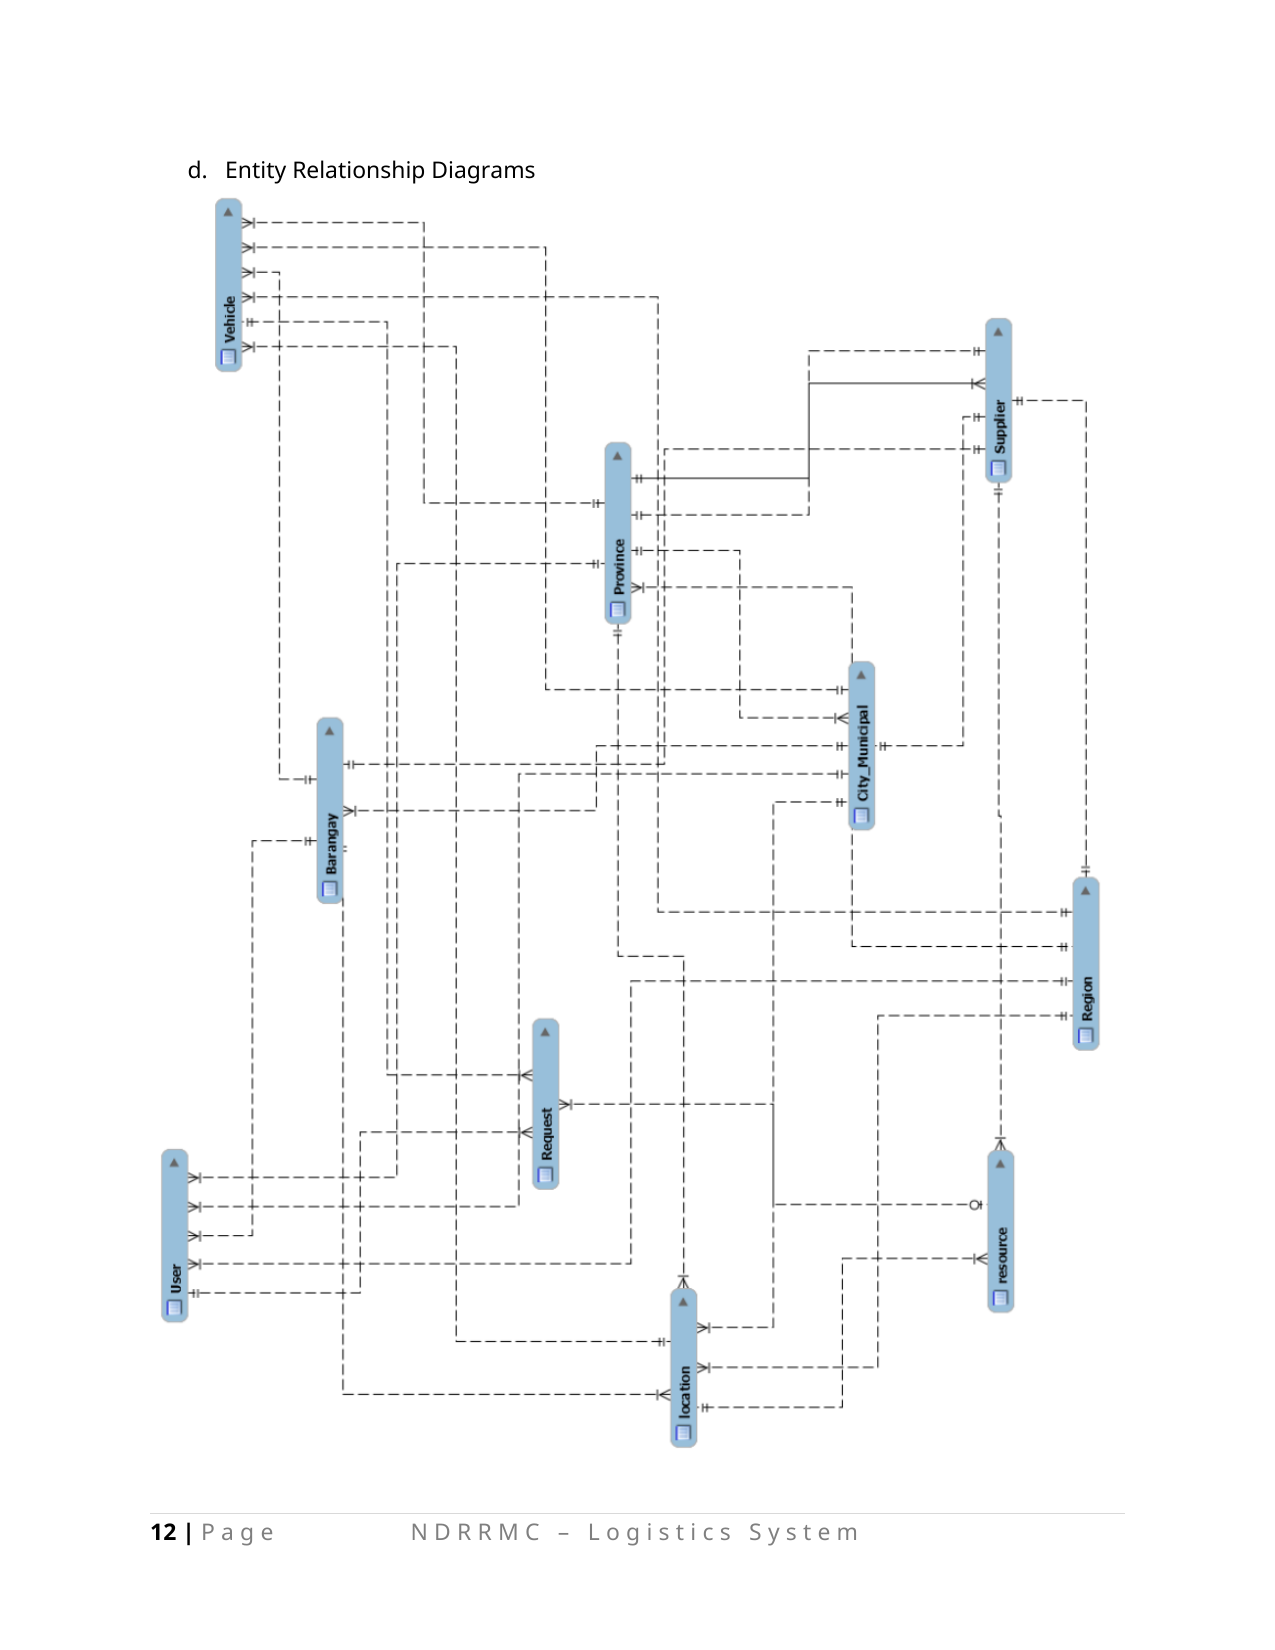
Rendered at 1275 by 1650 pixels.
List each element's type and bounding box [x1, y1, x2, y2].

picture [152, 190, 1109, 1457]
